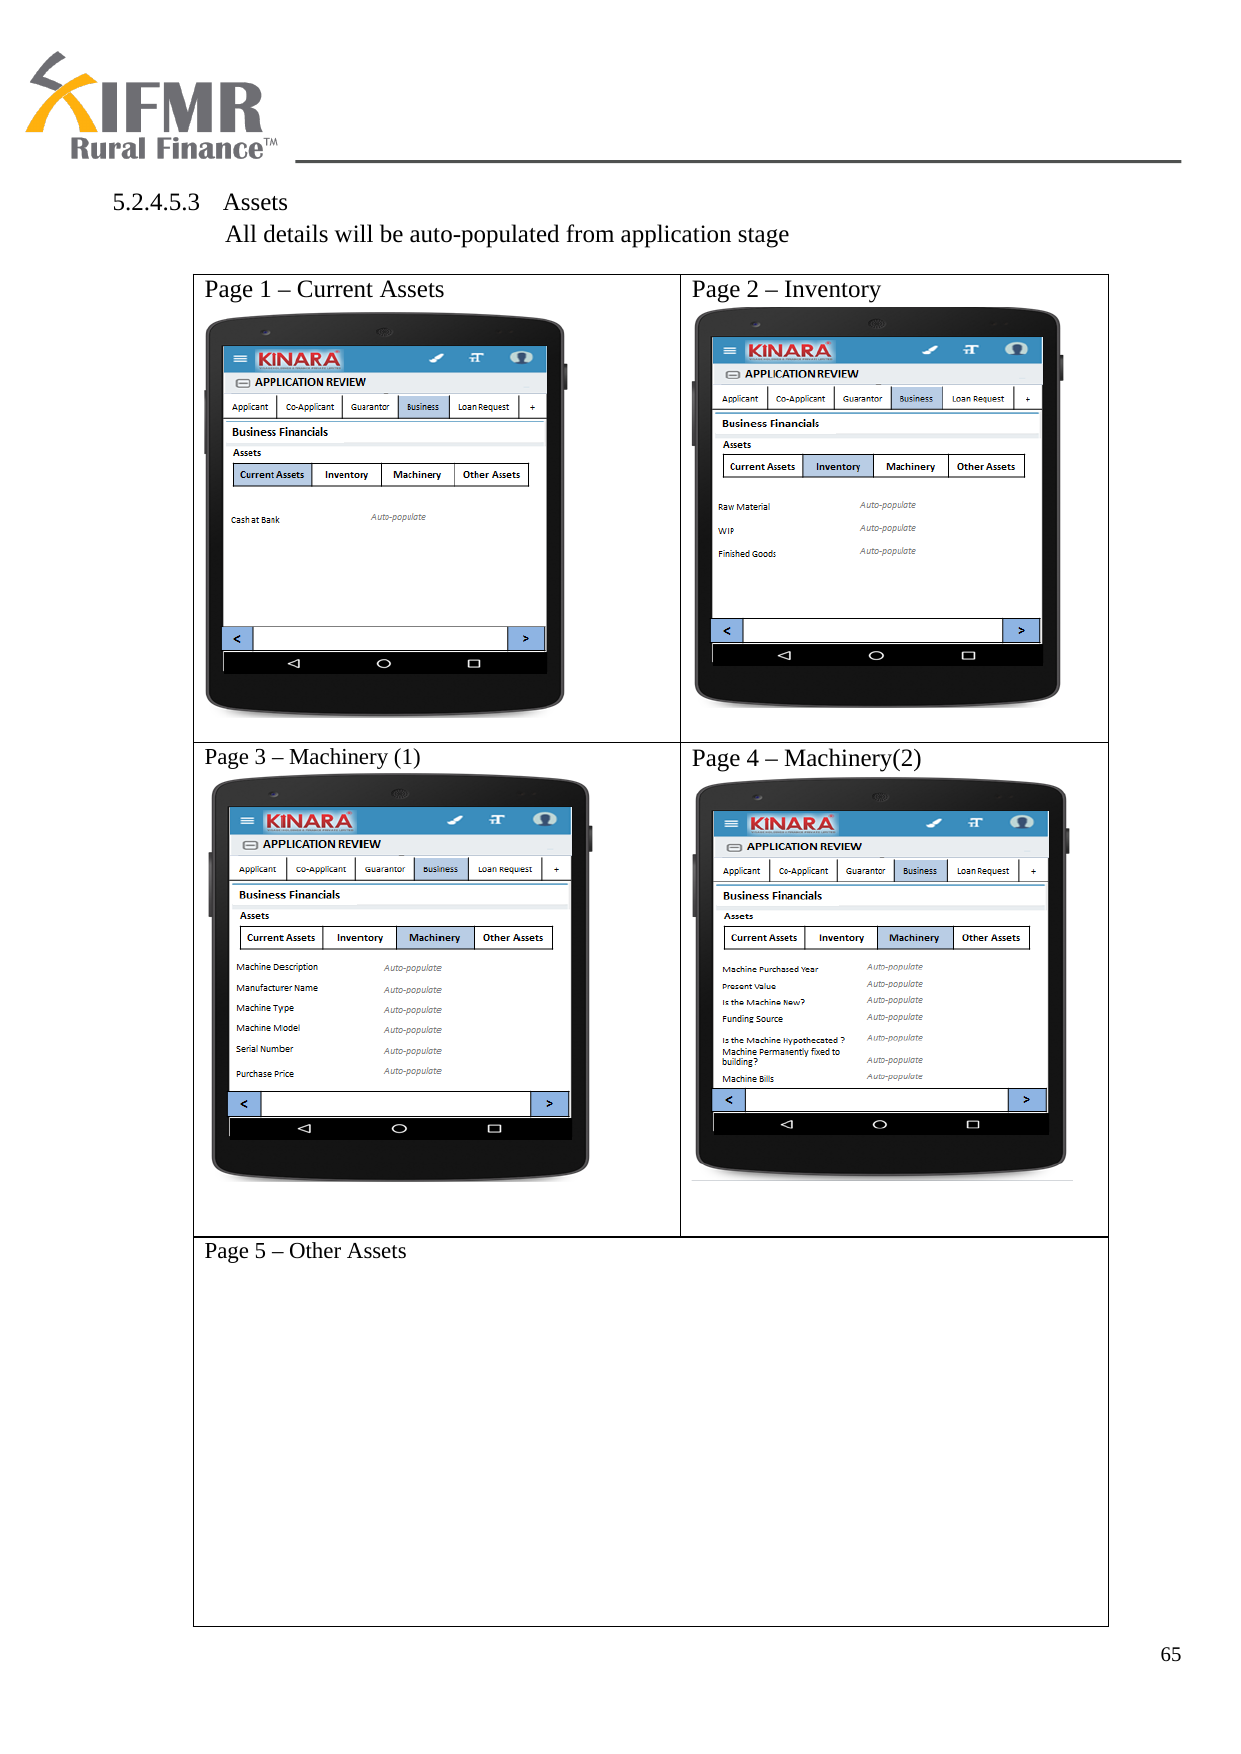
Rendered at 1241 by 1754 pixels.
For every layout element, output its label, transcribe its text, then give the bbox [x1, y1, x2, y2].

list Assets [112, 187, 1181, 215]
picture [204, 307, 569, 718]
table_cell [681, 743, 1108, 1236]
picture [691, 776, 1073, 1181]
list All details will be auto-populated from application stage [150, 219, 1181, 248]
picture [204, 773, 599, 1182]
picture [18, 45, 284, 166]
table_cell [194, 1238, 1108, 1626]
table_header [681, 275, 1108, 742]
picture [691, 307, 1068, 708]
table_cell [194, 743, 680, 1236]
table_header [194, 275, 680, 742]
